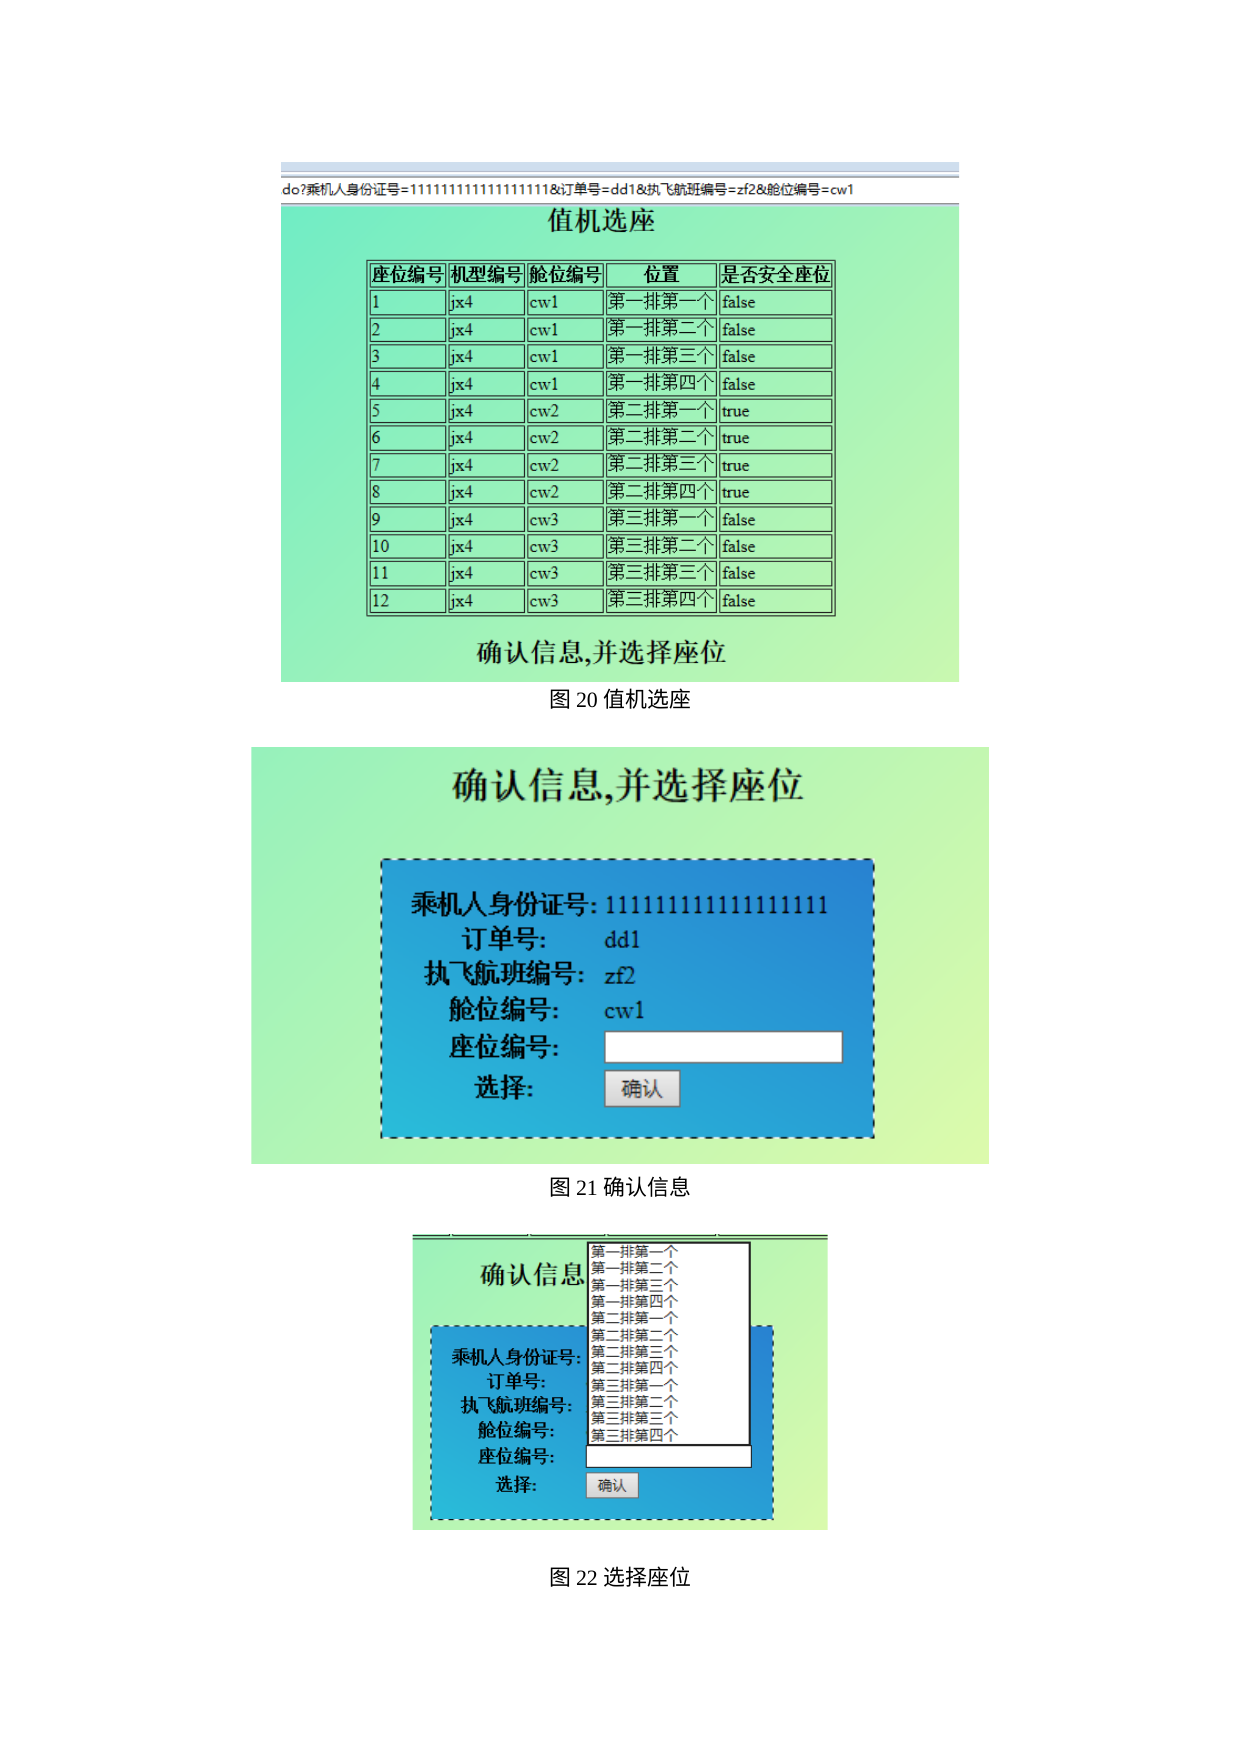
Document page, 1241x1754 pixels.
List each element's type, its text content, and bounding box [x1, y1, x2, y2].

picture [281, 162, 960, 682]
list 图20 值机选座 [187, 682, 1053, 714]
picture [251, 747, 989, 1164]
list 图22 选择座位 [187, 1559, 1053, 1592]
list 图21 确认信息 [187, 1169, 1053, 1202]
picture [412, 1234, 828, 1530]
